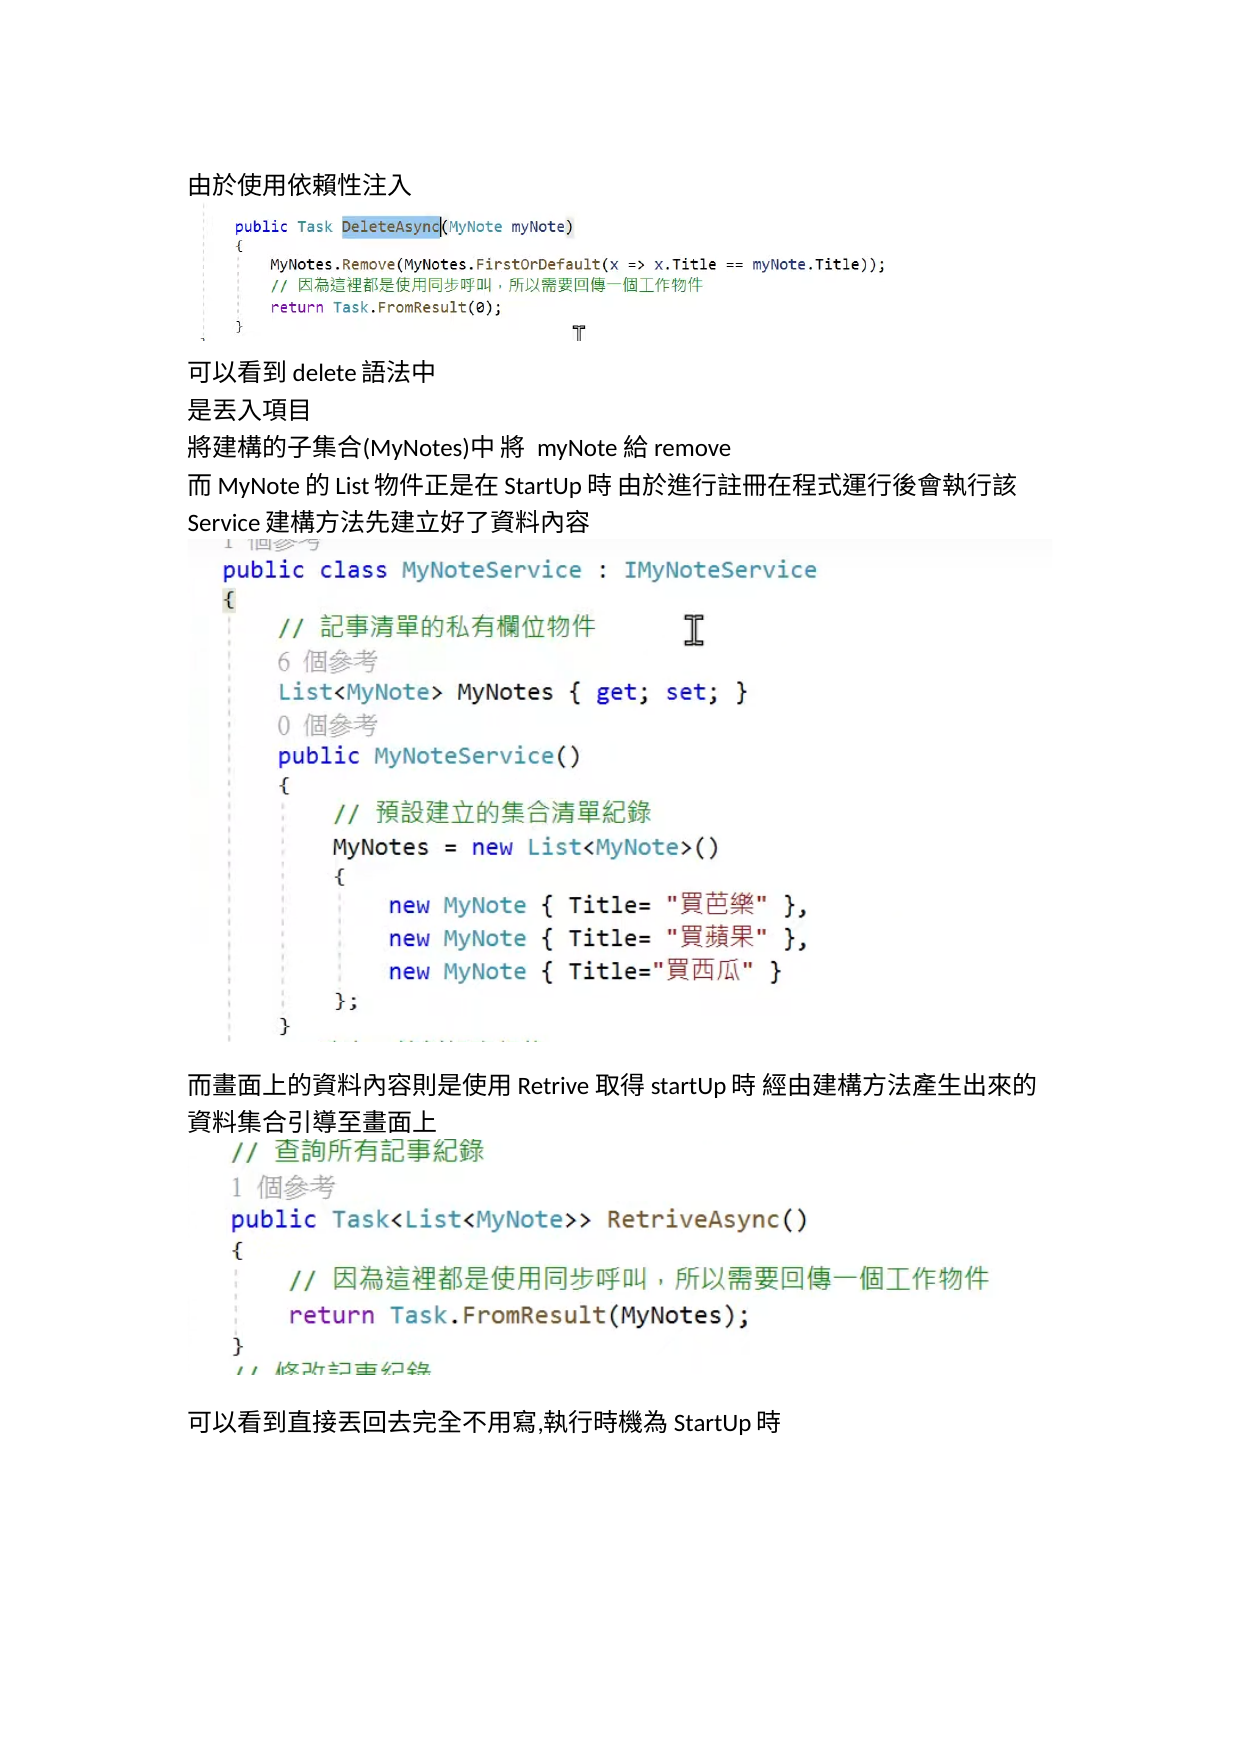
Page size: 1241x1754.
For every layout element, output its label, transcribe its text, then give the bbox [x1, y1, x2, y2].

picture [187, 1139, 1053, 1375]
picture [187, 539, 1053, 1042]
text 由於使用依賴性注入 [187, 164, 1053, 202]
text 可以看到直接丟回去完全不用寫,執行時機為StartUp時 [187, 1402, 1053, 1439]
text 而畫面上的資料內容則是使用Retrive 取得 startUp時 經由建構方法產生出來的資料集合引導至畫面上 [187, 1042, 1053, 1139]
text 可以看到delete語法中 [187, 352, 1053, 389]
text 是丟入項目 [187, 389, 1053, 427]
text 而MyNote的List物件正是在StartUp時 由於進行註冊在程式運行後會執行該Service建構方法先建立好了資料內容 [187, 464, 1053, 539]
picture [187, 202, 1051, 341]
text 將建構的子集合(MyNotes)中 將 myNote 給 remove [187, 427, 1053, 464]
